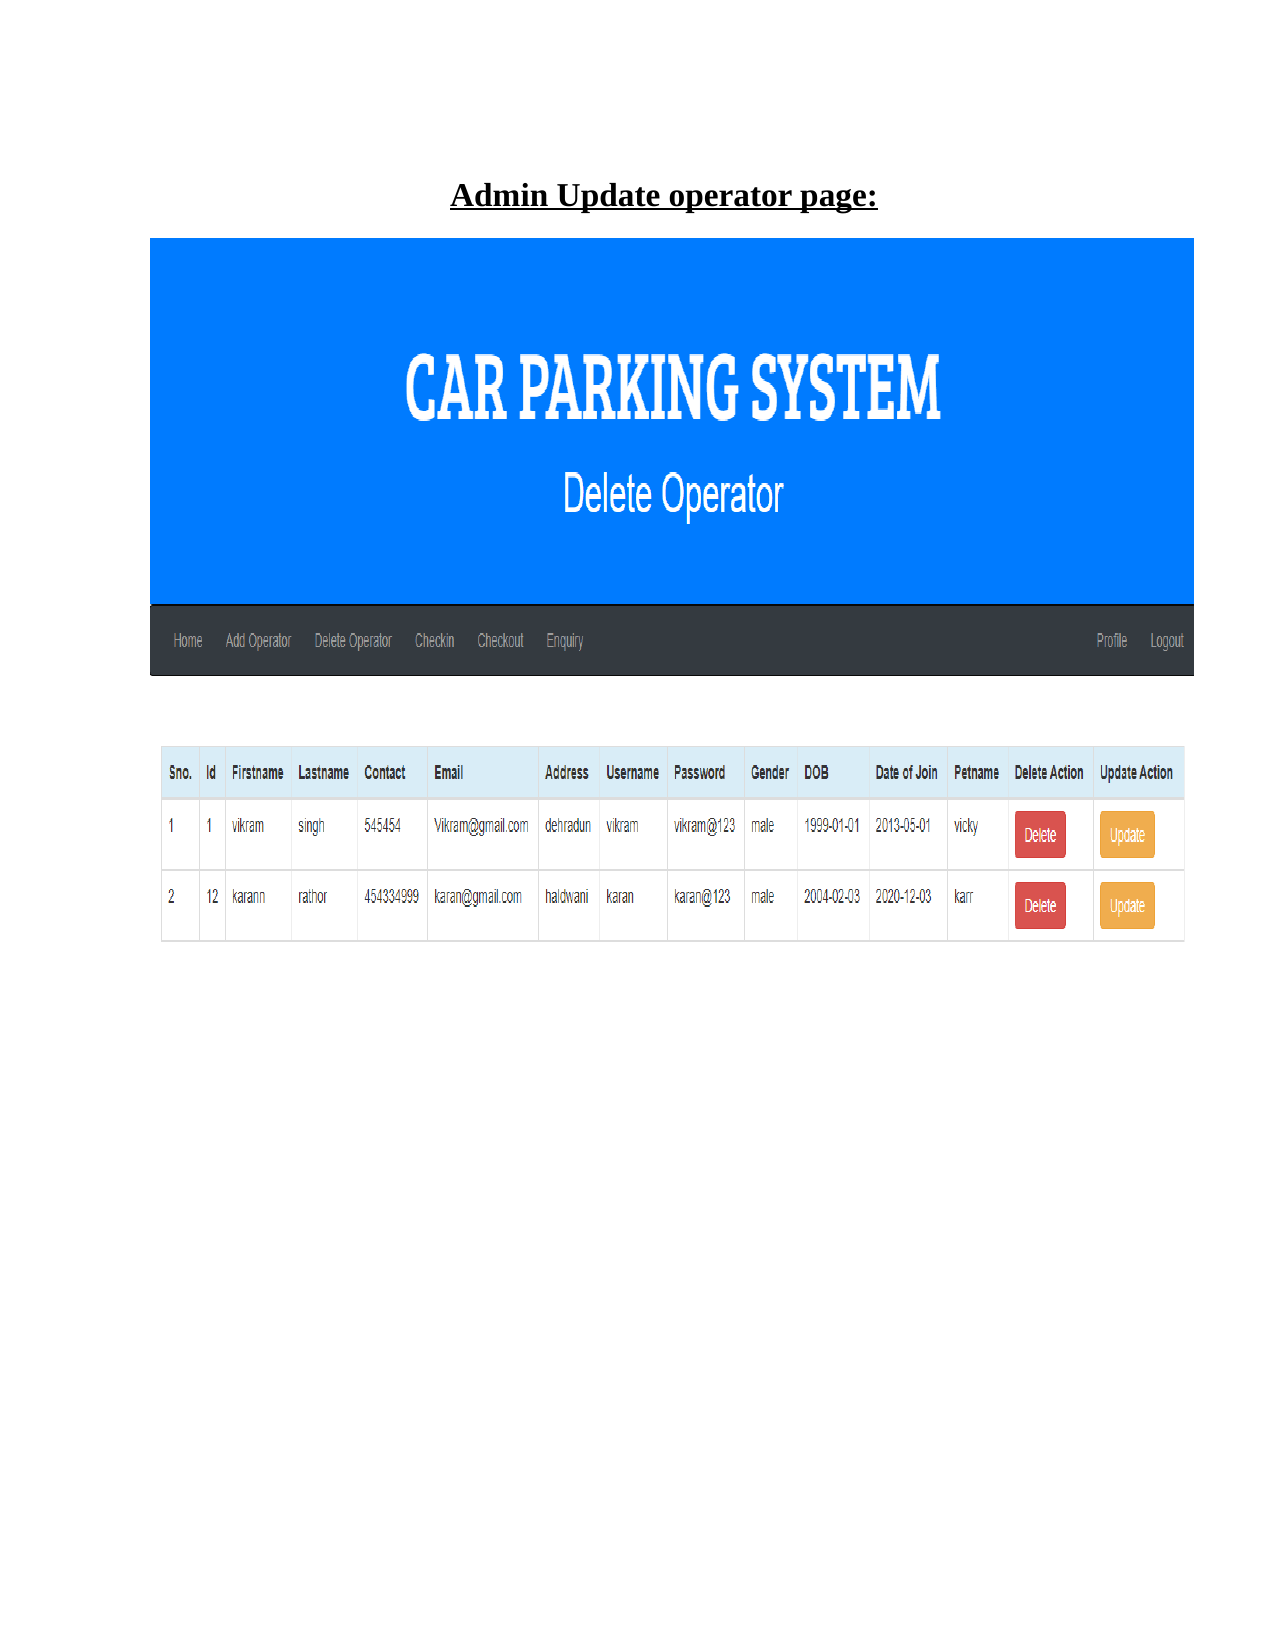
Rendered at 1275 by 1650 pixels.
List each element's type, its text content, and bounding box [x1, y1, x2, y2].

picture [150, 238, 1194, 1049]
subtitle Admin Update operator page: [375, 175, 1125, 213]
